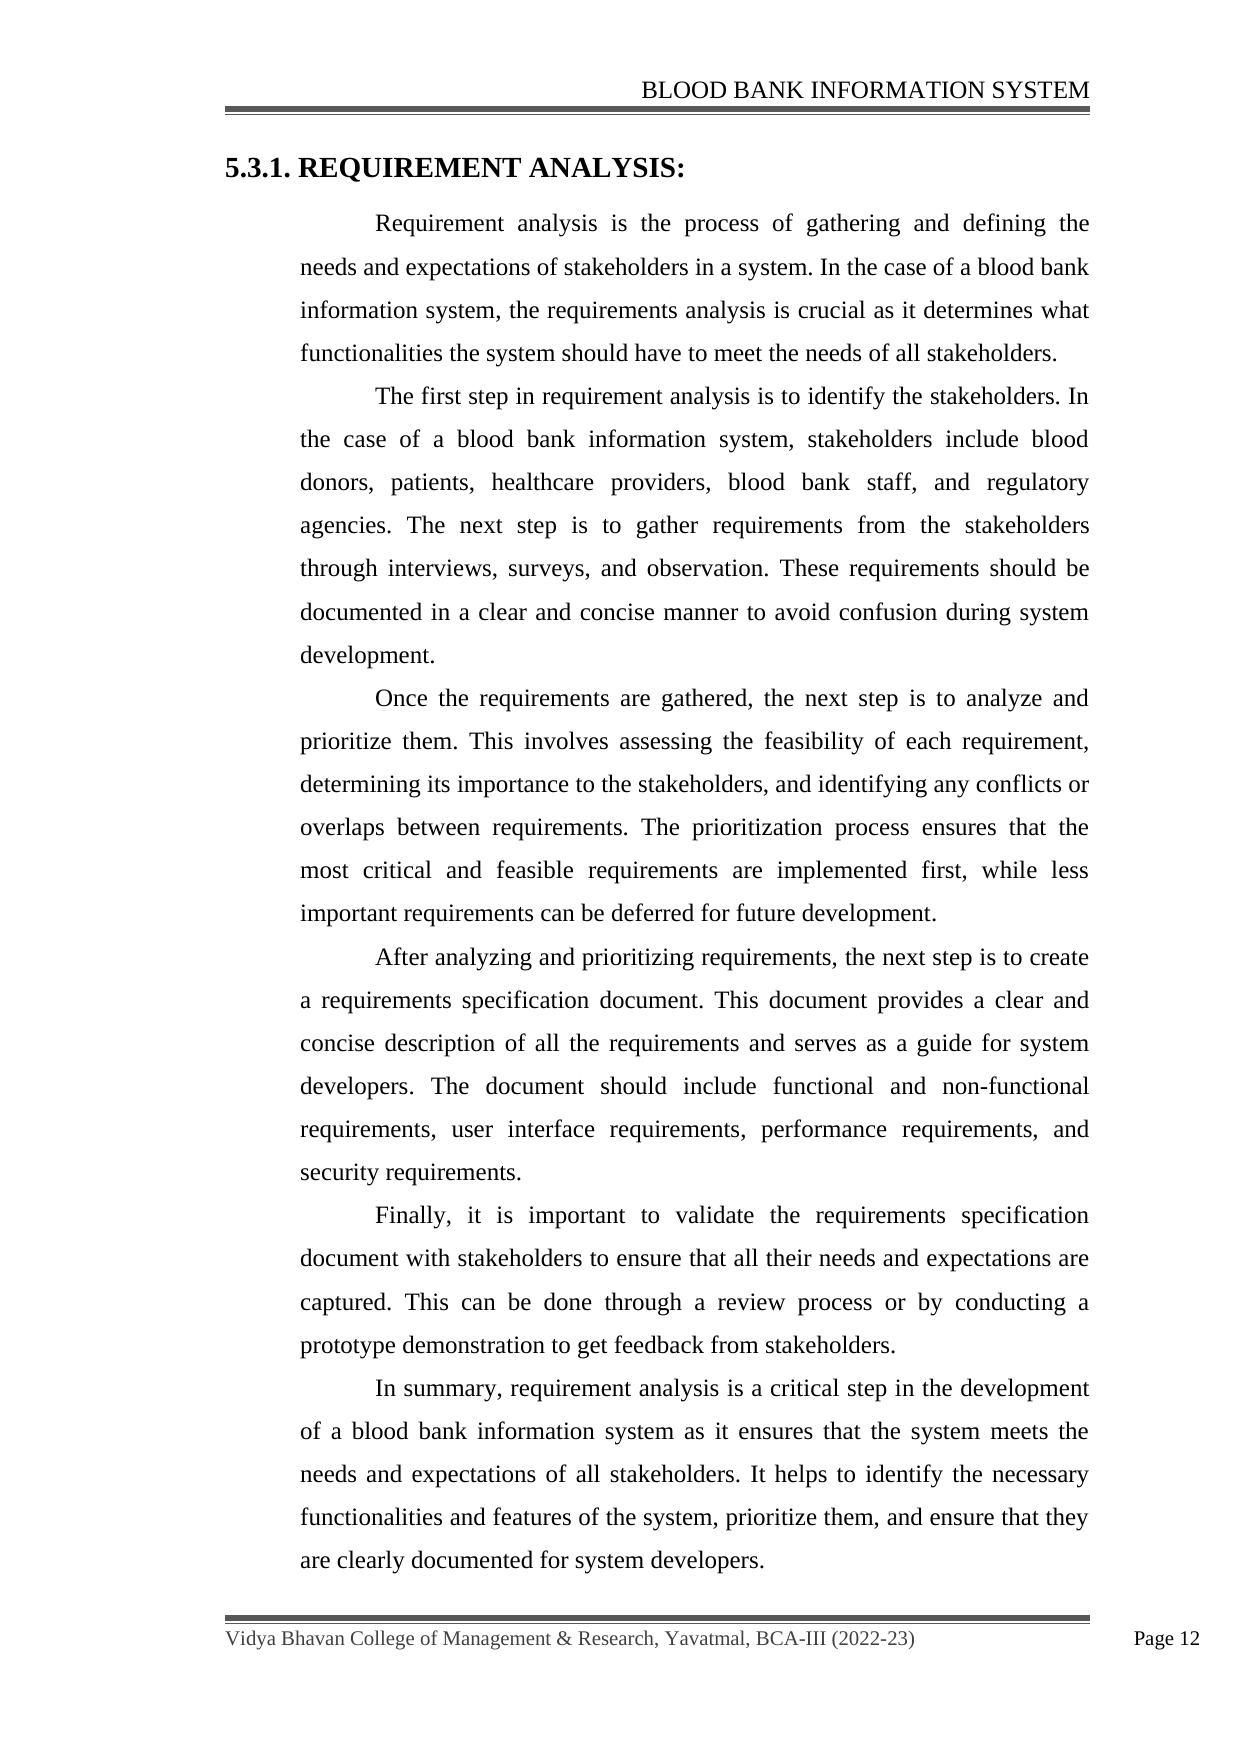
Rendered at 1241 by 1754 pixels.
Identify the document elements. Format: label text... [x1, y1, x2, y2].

text Requirement analysis is the process of gathering and defining the needs and expectations of stakeholders in a system. In the case of a blood bank information system, the requirements analysis is crucial as it determines what functionalities the system should have to meet the needs of all stakeholders. [300, 208, 1090, 367]
text Finally, it is important to validate the requirements specification document with stakeholders to ensure that all their needs and expectations are captured. This can be done through a review process or by conducting a prototype demonstration to get feedback from stakeholders. [300, 1200, 1090, 1358]
text Once the requirements are gathered, the next step is to analyze and prioritize them. This involves assessing the feasibility of each requirement, determining its importance to the stakeholders, and identifying any conflicts or overlaps between requirements. The prioritization process ensures that the most critical and feasible requirements are implemented first, while less important requirements can be deferred for future development. [300, 683, 1090, 927]
text After analyzing and prioritizing requirements, the next step is to create a requirements specification document. This document provides a clear and concise description of all the requirements and serves as a guide for system developers. The document should include functional and non-functional requirements, user interface requirements, performance requirements, and security requirements. [300, 942, 1090, 1186]
text In summary, requirement analysis is a critical step in the development of a blood bank information system as it ensures that the system meets the needs and expectations of all stakeholders. It helps to identify the necessary functionalities and features of the system, prioritize them, and ensure that they are clearly documented for system developers. [300, 1373, 1090, 1574]
text 5.3.1. REQUIREMENT ANALYSIS: [225, 150, 1090, 183]
text The first step in requirement analysis is to identify the stakeholders. In the case of a blood bank information system, stakeholders include blood donors, patients, healthcare providers, blood bank staff, and regulatory agencies. The next step is to gather requirements from the stakeholders through interviews, surveys, and observation. These requirements should be documented in a clear and concise manner to avoid confusion during system development. [300, 381, 1090, 668]
